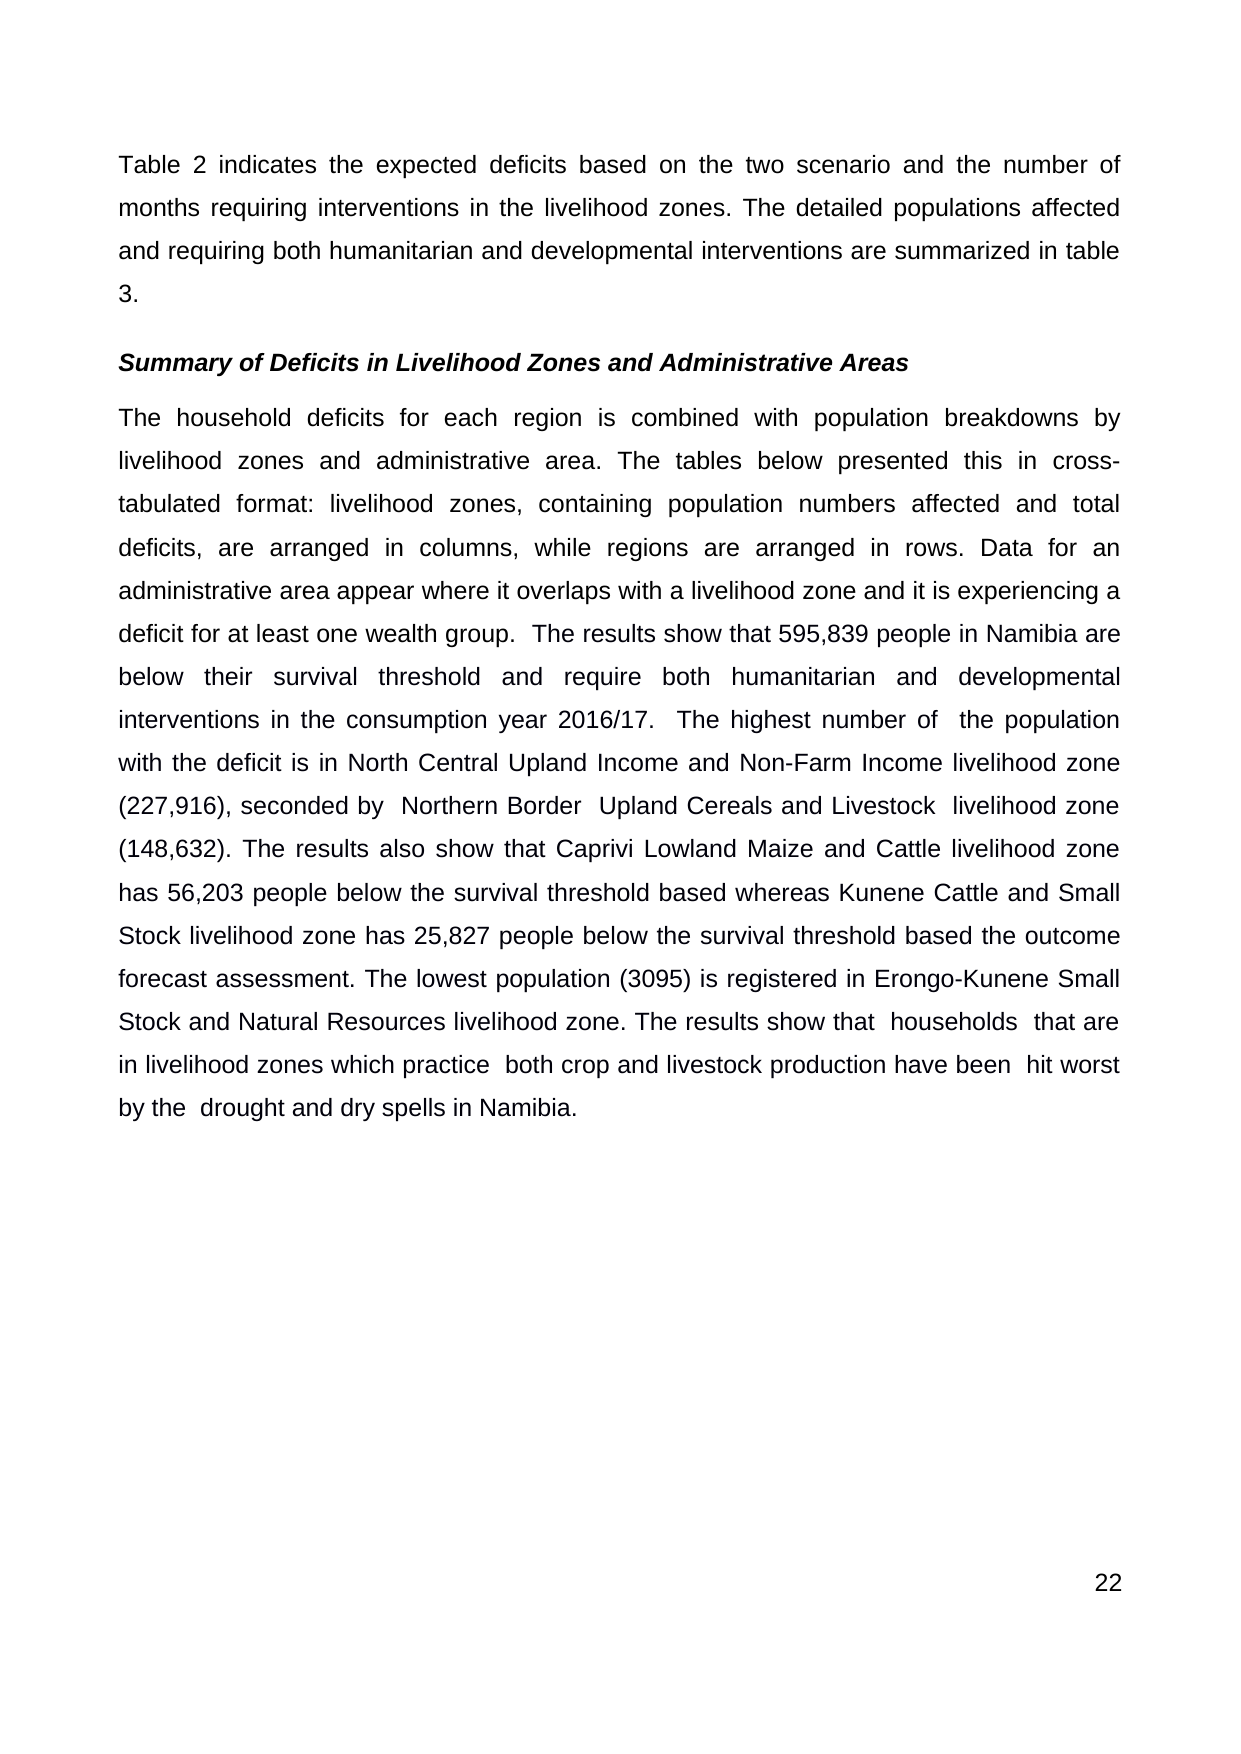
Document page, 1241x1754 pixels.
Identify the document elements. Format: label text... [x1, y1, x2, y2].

subtitle Summary of Deficits in Livelihood Zones and Administrative Areas [118, 347, 1122, 376]
text Table 2 indicates the expected deficits based on the two scenario and the number of months requiring interventions in the livelihood zones. The detailed populations affected and requiring both humanitarian and developmental interventions are summarized in table 3. [118, 150, 1122, 308]
text The household deficits for each region is combined with population breakdowns by livelihood zones and administrative area. The tables below presented this in cross-tabulated format: livelihood zones, containing population numbers affected and total deficits, are arranged in columns, while regions are arranged in rows. Data for an administrative area appear where it overlaps with a livelihood zone and it is experiencing a deficit for at least one wealth group. The results show that 595,839 people in Namibia are below their survival threshold and require both humanitarian and developmental interventions in the consumption year 2016/17. The highest number of the population with the deficit is in North Central Upland Income and Non-Farm Income livelihood zone (227,916), seconded by Northern Border Upland Cereals and Livestock livelihood zone (148,632). The results also show that Caprivi Lowland Maize and Cattle livelihood zone has 56,203 people below the survival threshold based whereas Kunene Cattle and Small Stock livelihood zone has 25,827 people below the survival threshold based the outcome forecast assessment. The lowest population (3095) is registered in Erongo-Kunene Small Stock and Natural Resources livelihood zone. The results show that households that are in livelihood zones which practice both crop and livestock production have been hit worst by the drought and dry spells in Namibia. [118, 403, 1122, 1122]
